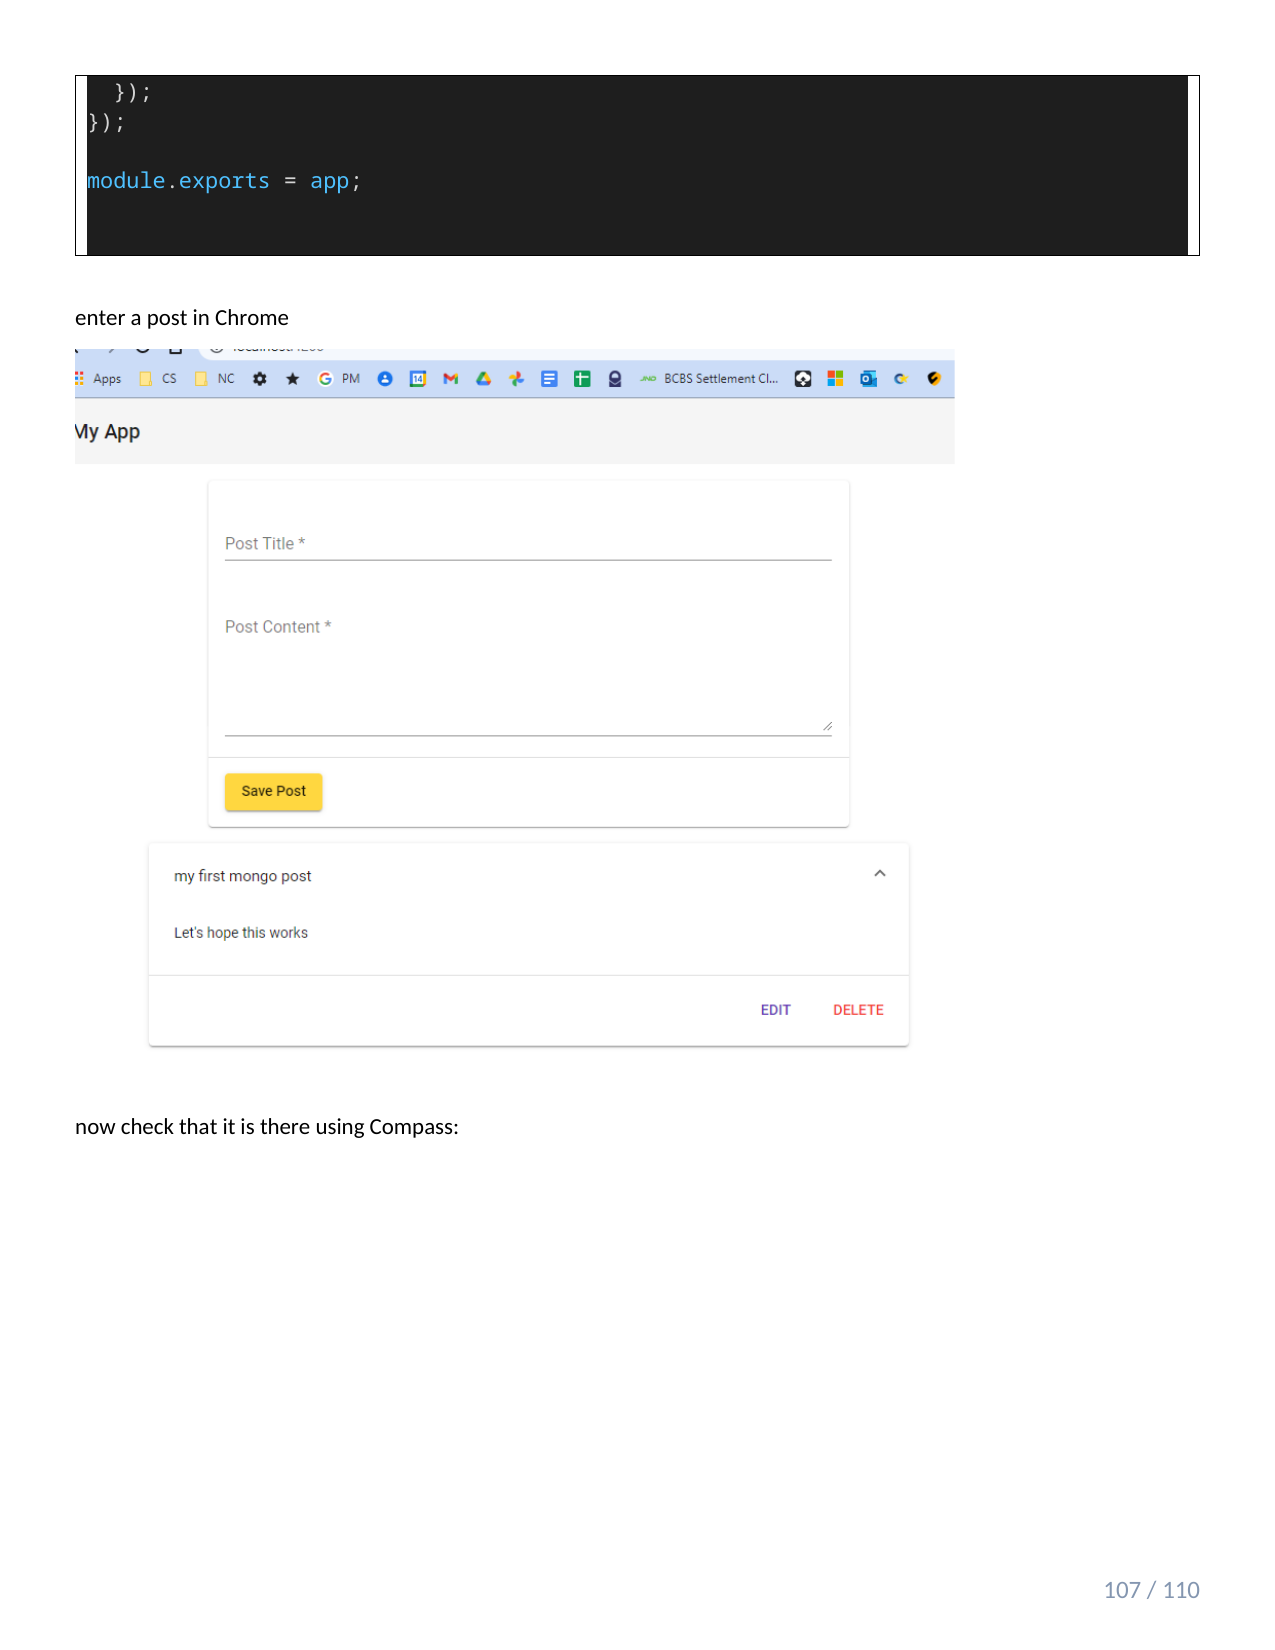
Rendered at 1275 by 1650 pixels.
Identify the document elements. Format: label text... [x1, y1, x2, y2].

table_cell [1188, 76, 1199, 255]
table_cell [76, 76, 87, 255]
text enter a post in Chrome [75, 303, 1200, 331]
text now check that it is there using Compass: [75, 1112, 1200, 1141]
picture [75, 349, 955, 1094]
